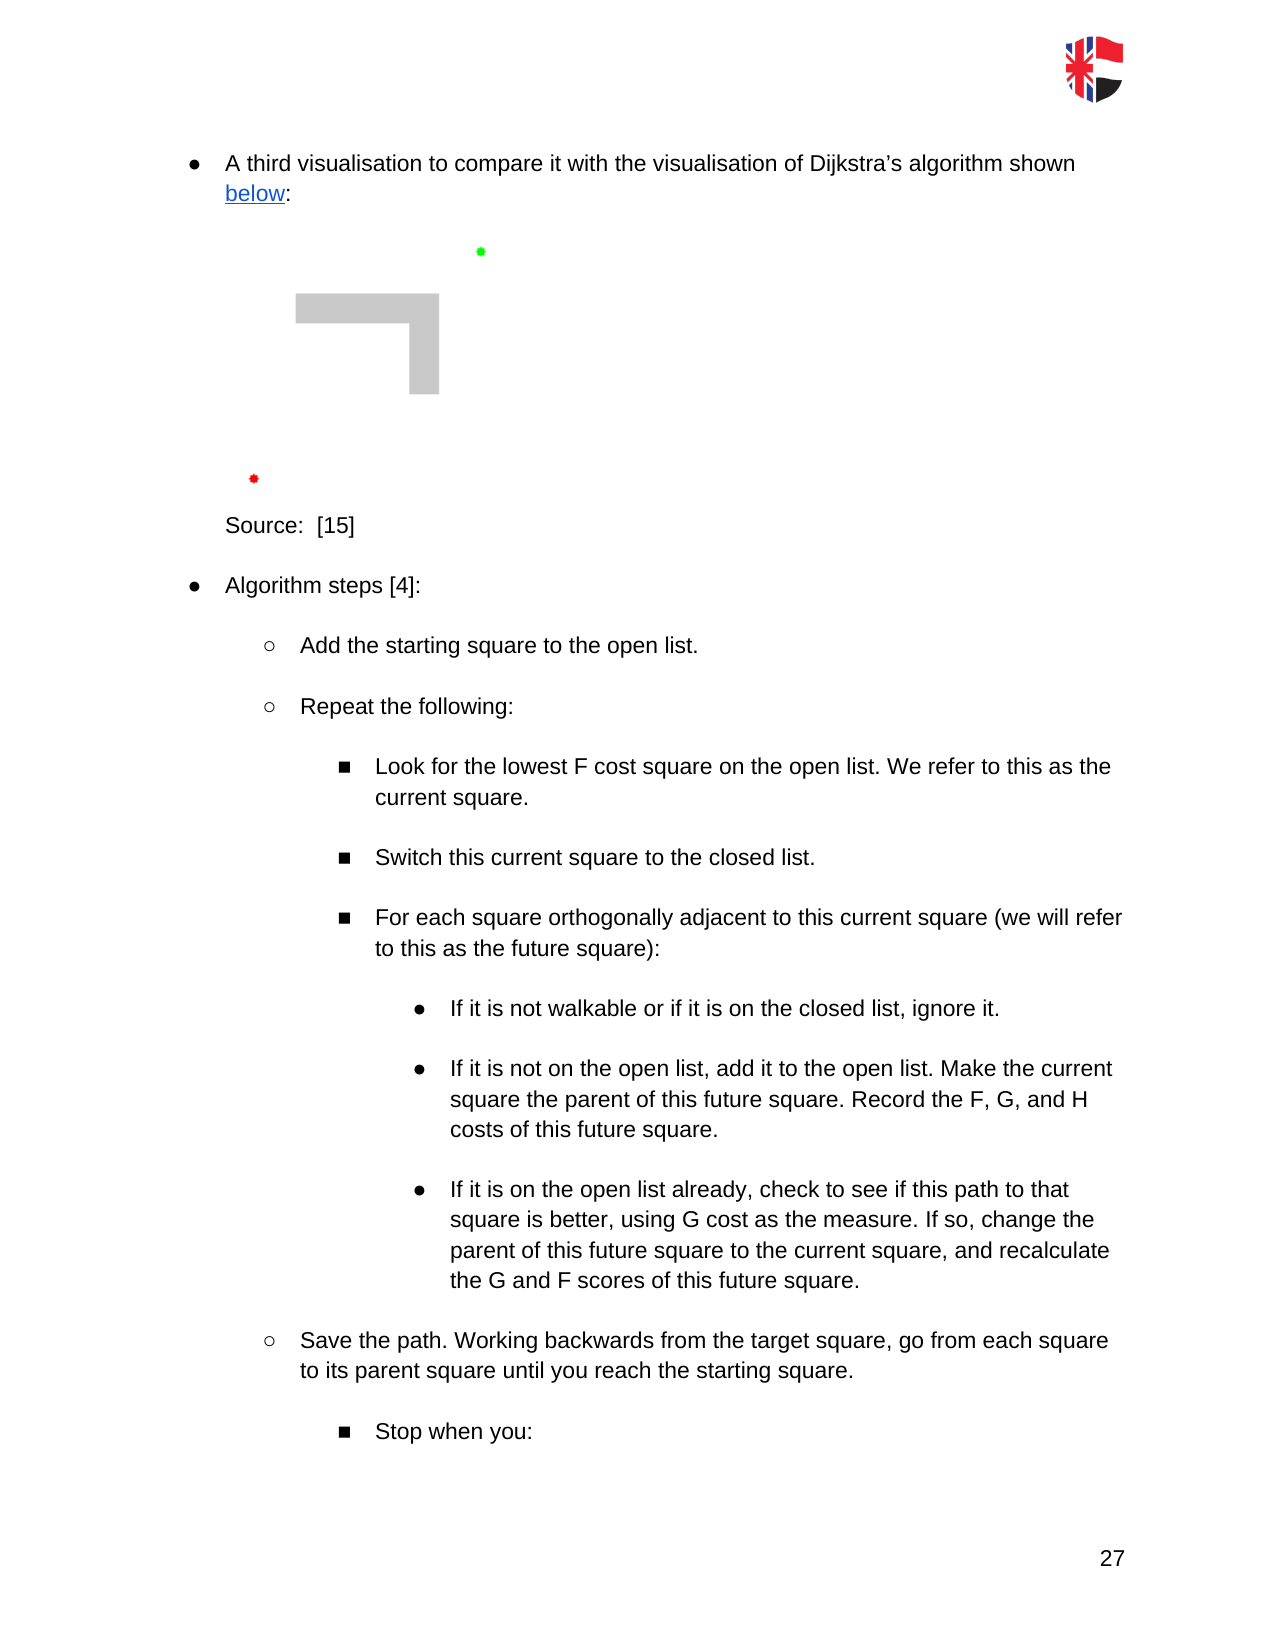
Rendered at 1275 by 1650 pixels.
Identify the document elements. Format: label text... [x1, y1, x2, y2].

list Repeat the following: [262, 693, 1125, 749]
list If it is not on the open list, add it to the open list. Make the current square the parent of this future square. Record the F, G, and H costs of this future square. [412, 1055, 1125, 1172]
list For each square orthogonally adjacent to this current square (we will refer to this as the future square): [337, 904, 1125, 991]
list Look for the lowest F cost square on the open list. We refer to this as the current square. [337, 753, 1125, 840]
list Algorithm steps [4]: [187, 572, 1125, 628]
list Stop when you: [337, 1418, 1125, 1474]
list Switch this current square to the closed list. [337, 844, 1125, 900]
picture [1064, 36, 1125, 104]
list If it is not walkable or if it is on the closed list, ignore it. [412, 995, 1125, 1051]
list Save the path. Working backwards from the target square, go from each square to its parent square until you reach the starting square. [262, 1327, 1125, 1414]
list Add the starting square to the open list. [262, 632, 1125, 689]
list If it is on the open list already, check to see if this path to that square is better, using G cost as the measure. If so, change the parent of this future square to the current square, and recalculate the G and F scores of this future square. [412, 1176, 1125, 1323]
list A third visualisation to compare it with the visualisation of Dijkstra’s algorithm shown below: Source: [15] [187, 150, 1125, 568]
picture [225, 210, 523, 508]
